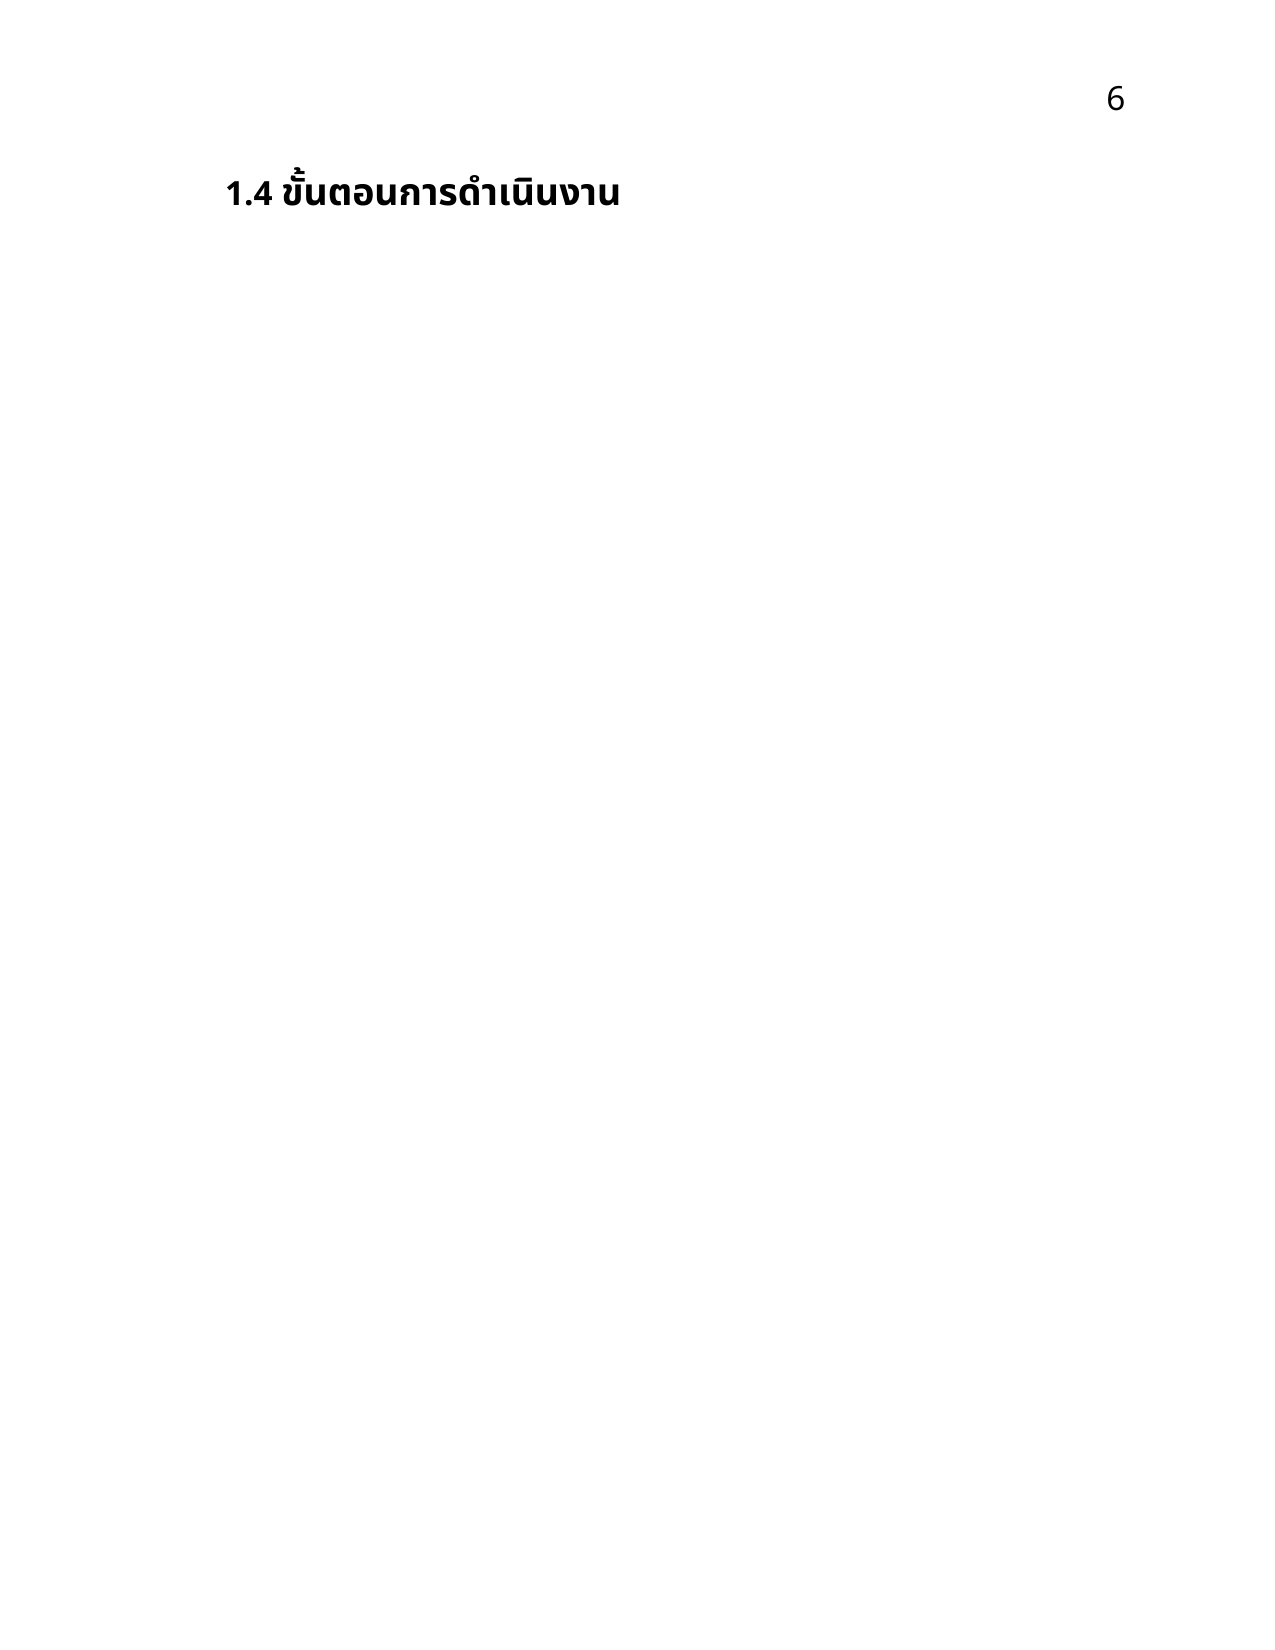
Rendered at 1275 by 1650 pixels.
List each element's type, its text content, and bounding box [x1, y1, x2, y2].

subtitle ขั้นตอนการดำเนินงาน [225, 166, 1125, 222]
